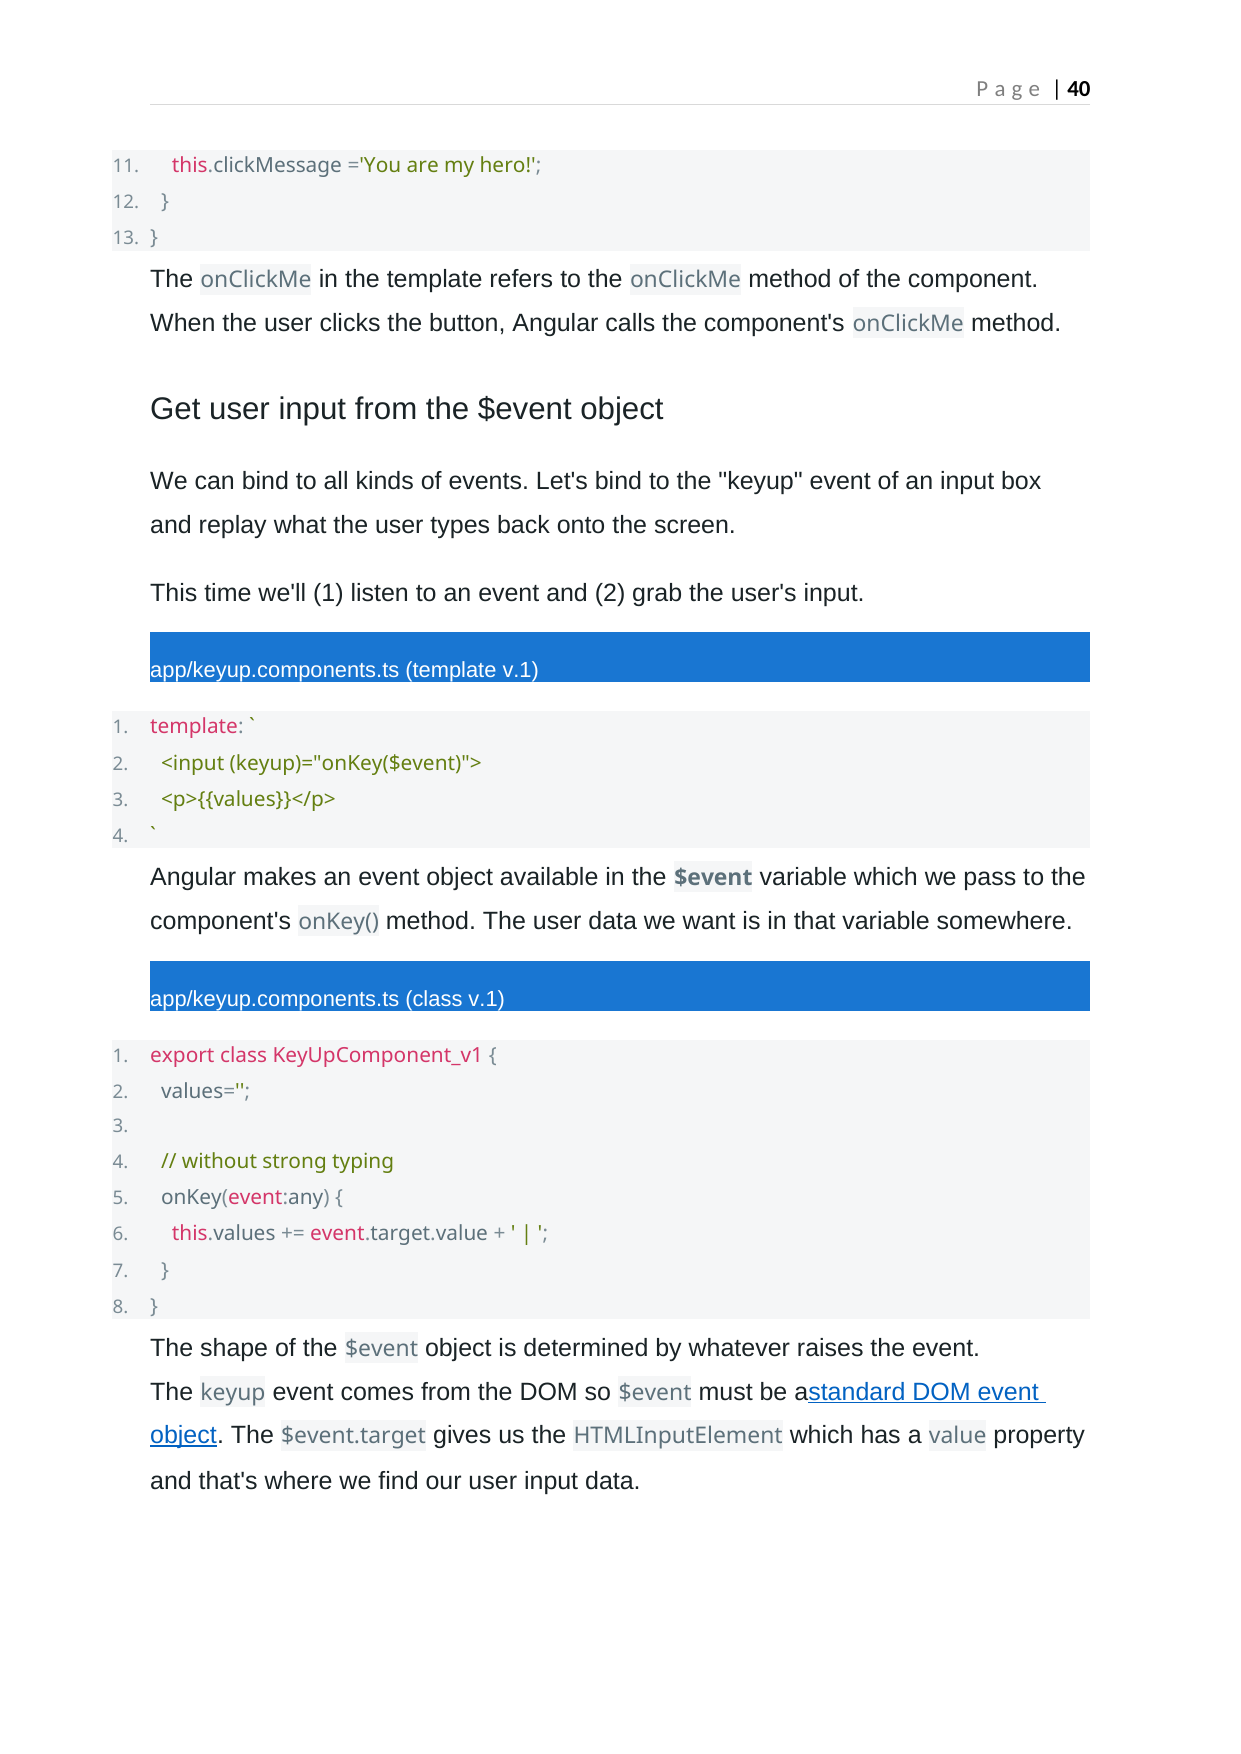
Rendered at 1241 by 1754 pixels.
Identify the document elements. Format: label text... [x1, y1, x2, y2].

list ` [112, 820, 1090, 848]
text app/keyup.components.ts (template v.1) [150, 632, 1090, 682]
text We can bind to all kinds of events. Let's bind to the "keyup" event of an input box and replay what the user types back onto the screen. [150, 451, 1090, 538]
list } [112, 222, 1090, 251]
list onKey(event:any) { [112, 1182, 1090, 1211]
list template: ` [112, 711, 1090, 740]
list <p>{{values}}</p> [112, 784, 1090, 812]
text Angular makes an event object available in the $event variable which we pass to the component's onKey() method. The user data we want is in that variable somewhere. [150, 848, 1090, 936]
list } [112, 1255, 1090, 1283]
text app/keyup.components.ts (class v.1) [150, 961, 1090, 1011]
list } [112, 1291, 1090, 1319]
text This time we'll (1) listen to an event and (2) grab the user's input. [150, 563, 1090, 607]
list values=''; [112, 1076, 1090, 1105]
list this.values += event.target.value + ' | '; [112, 1218, 1090, 1247]
list // without strong typing [112, 1146, 1090, 1174]
subtitle Get user input from the $event object [150, 363, 1090, 426]
list this.clickMessage ='You are my hero!'; [112, 150, 1090, 178]
list } [112, 186, 1090, 215]
list export class KeyUpComponent_v1 { [112, 1040, 1090, 1069]
text The shape of the $event object is determined by whatever raises the event. The keyup event comes from the DOM so $event must be astandard DOM event object. The $event.target gives us the HTMLInputElement which has a value property and that's where we find our user input data. [150, 1319, 1090, 1494]
list <input (keyup)="onKey($event)"> [112, 748, 1090, 776]
text The onClickMe in the template refers to the onClickMe method of the component. When the user clicks the button, Angular calls the component's onClickMe method. [150, 251, 1090, 338]
